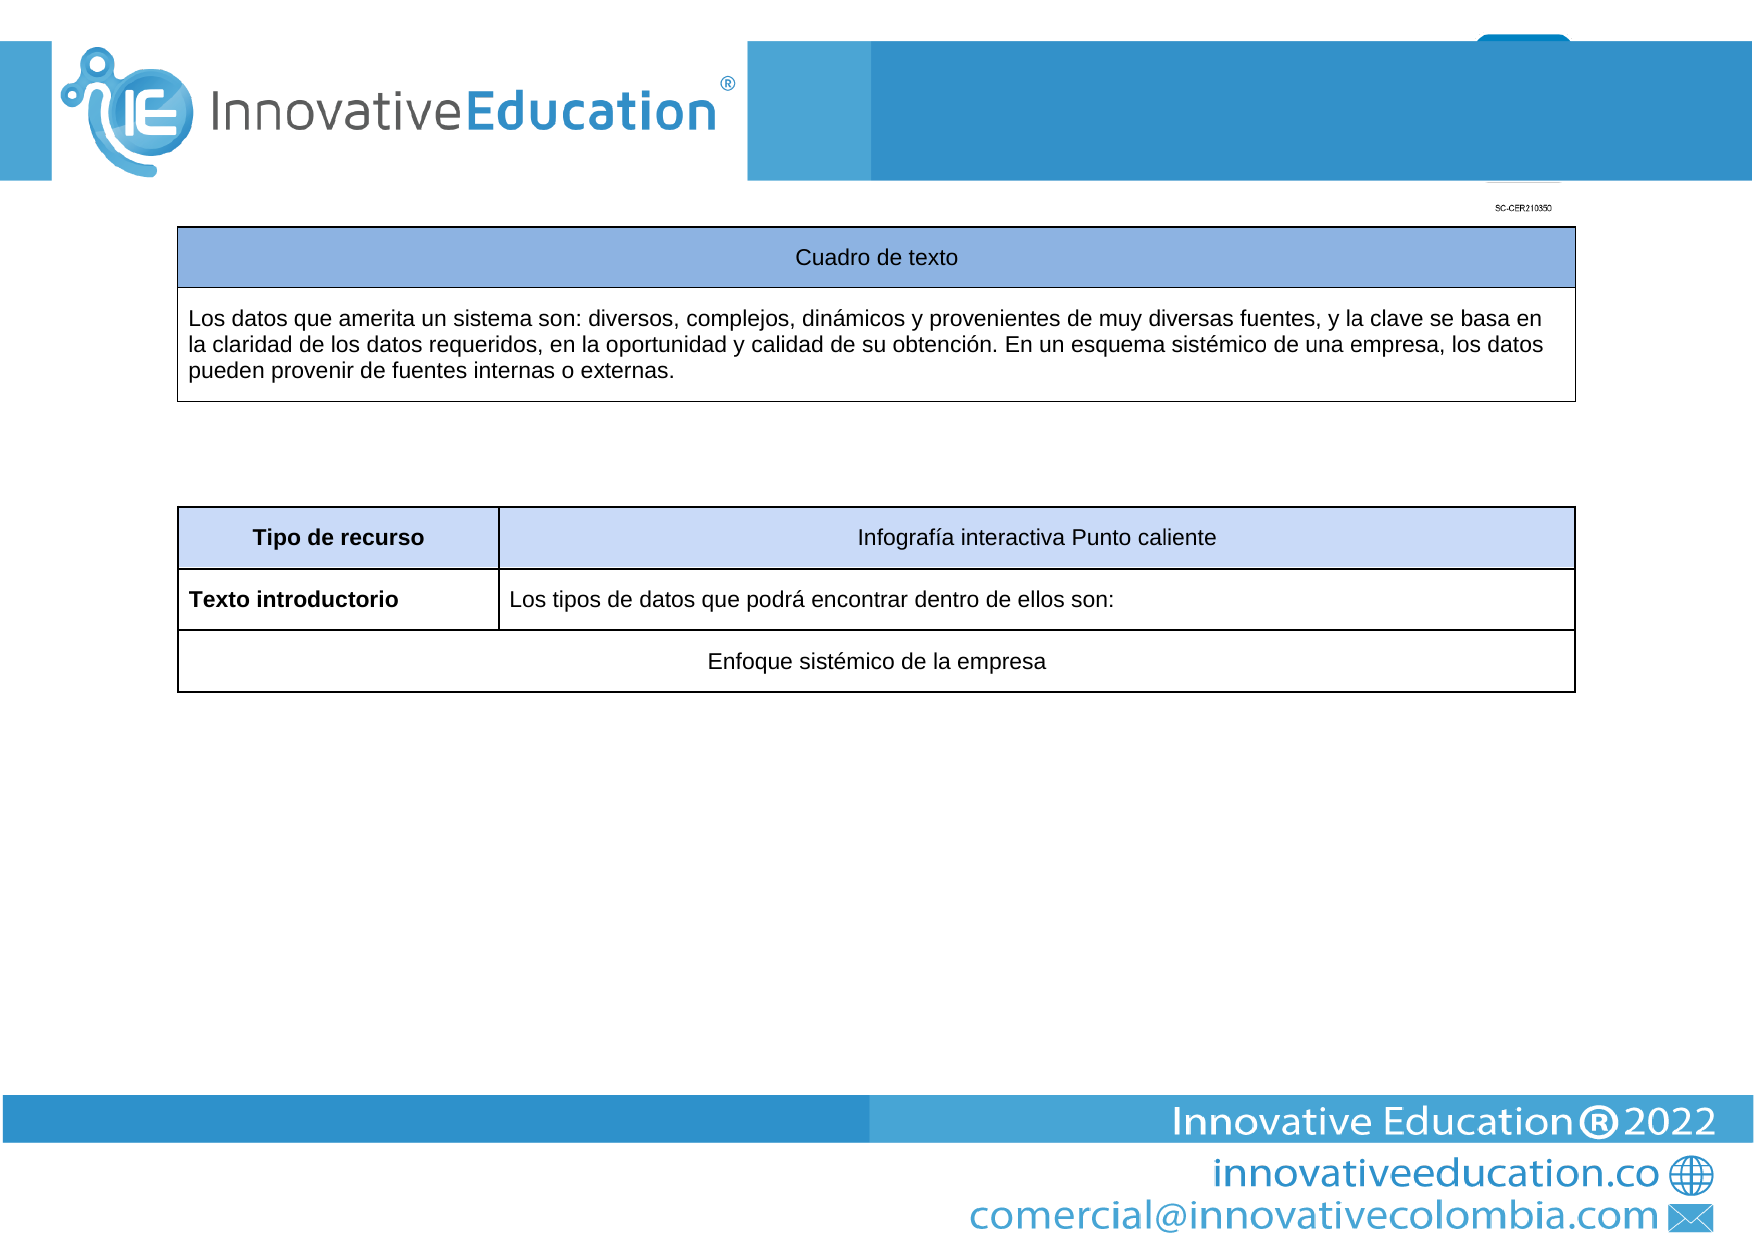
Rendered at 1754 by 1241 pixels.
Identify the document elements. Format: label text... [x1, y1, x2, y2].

table_cell Los tipos de datos que podrá encontrar dentro de ellos son: [500, 570, 1574, 629]
table_cell Los datos que amerita un sistema son: diversos, complejos, dinámicos y provenientes de muy diversas fuentes, y la clave se basa en la claridad de los datos requeridos, en la oportunidad y calidad de su obtención. En un esquema sistémico de una empresa, los datos pueden provenir de fuentes internas o externas. [178, 288, 1575, 401]
table_header Infografía interactiva Punto caliente [500, 508, 1574, 567]
table_cell Enfoque sistémico de la empresa [179, 631, 1574, 691]
picture [0, 28, 1752, 214]
table_header Tipo de recurso [179, 508, 498, 567]
table_header Cuadro de texto [178, 228, 1575, 287]
picture [2, 1093, 1754, 1239]
table_cell Texto introductorio [179, 570, 498, 629]
